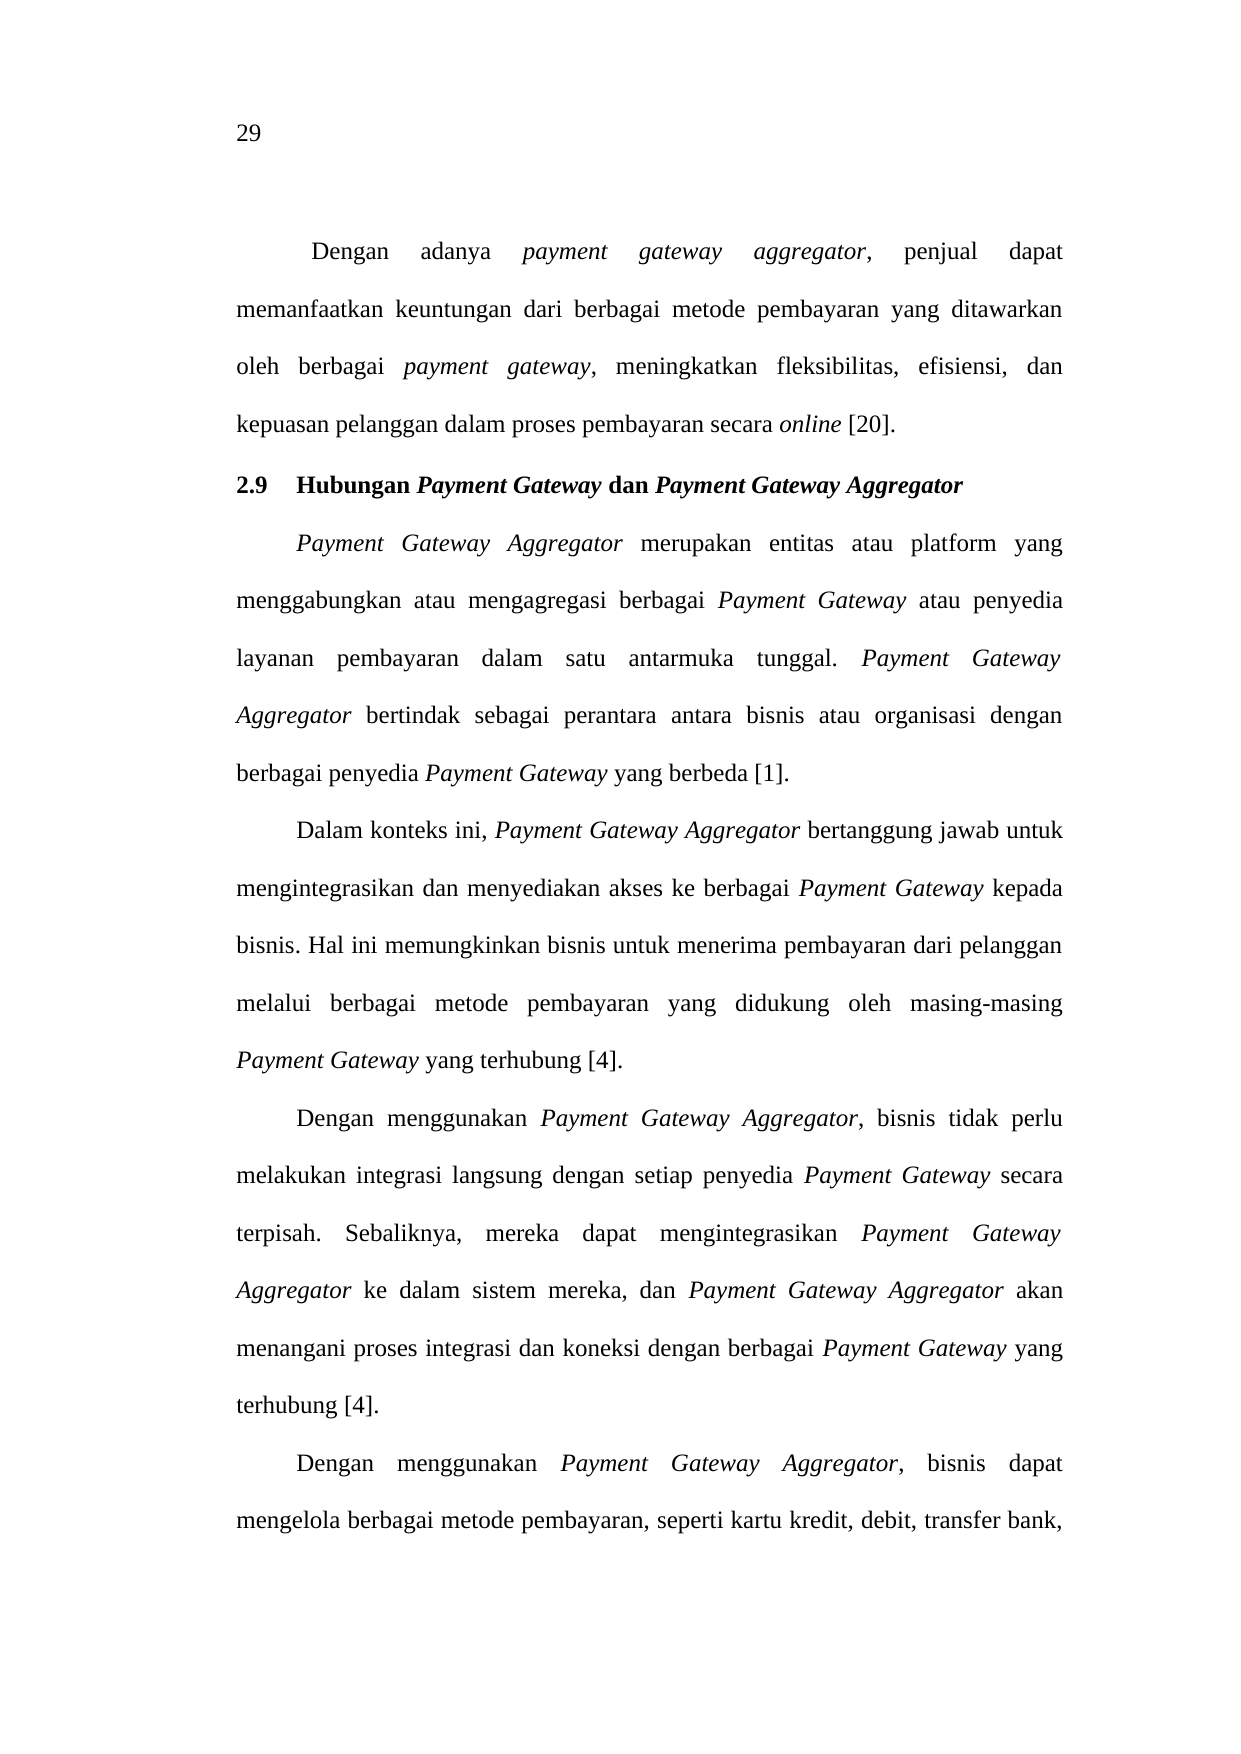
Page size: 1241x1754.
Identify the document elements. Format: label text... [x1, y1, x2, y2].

text Payment Gateway Aggregator merupakan entitas atau platform yang menggabungkan atau mengagregasi berbagai Payment Gateway atau penyedia layanan pembayaran dalam satu antarmuka tunggal. Payment Gateway Aggregator bertindak sebagai perantara antara bisnis atau organisasi dengan berbagai penyedia Payment Gateway yang berbeda . [236, 528, 1063, 787]
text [236, 1448, 1063, 1534]
subtitle Hubungan Payment Gateway dan Payment Gateway Aggregator [236, 470, 1063, 499]
text Dengan adanya payment gateway aggregator, penjual dapat memanfaatkan keuntungan dari berbagai metode pembayaran yang ditawarkan oleh berbagai payment gateway, meningkatkan fleksibilitas, efisiensi, dan kepuasan pelanggan dalam proses pembayaran secara online . [236, 236, 1063, 437]
text Dalam konteks ini, Payment Gateway Aggregator bertanggung jawab untuk mengintegrasikan dan menyediakan akses ke berbagai Payment Gateway kepada bisnis. Hal ini memungkinkan bisnis untuk menerima pembayaran dari pelanggan melalui berbagai metode pembayaran yang didukung oleh masing-masing Payment Gateway yang terhubung . [236, 815, 1063, 1074]
text Dengan menggunakan Payment Gateway Aggregator, bisnis tidak perlu melakukan integrasi langsung dengan setiap penyedia Payment Gateway secara terpisah. Sebaliknya, mereka dapat mengintegrasikan Payment Gateway Aggregator ke dalam sistem mereka, dan Payment Gateway Aggregator akan menangani proses integrasi dan koneksi dengan berbagai Payment Gateway yang terhubung . [236, 1103, 1063, 1419]
